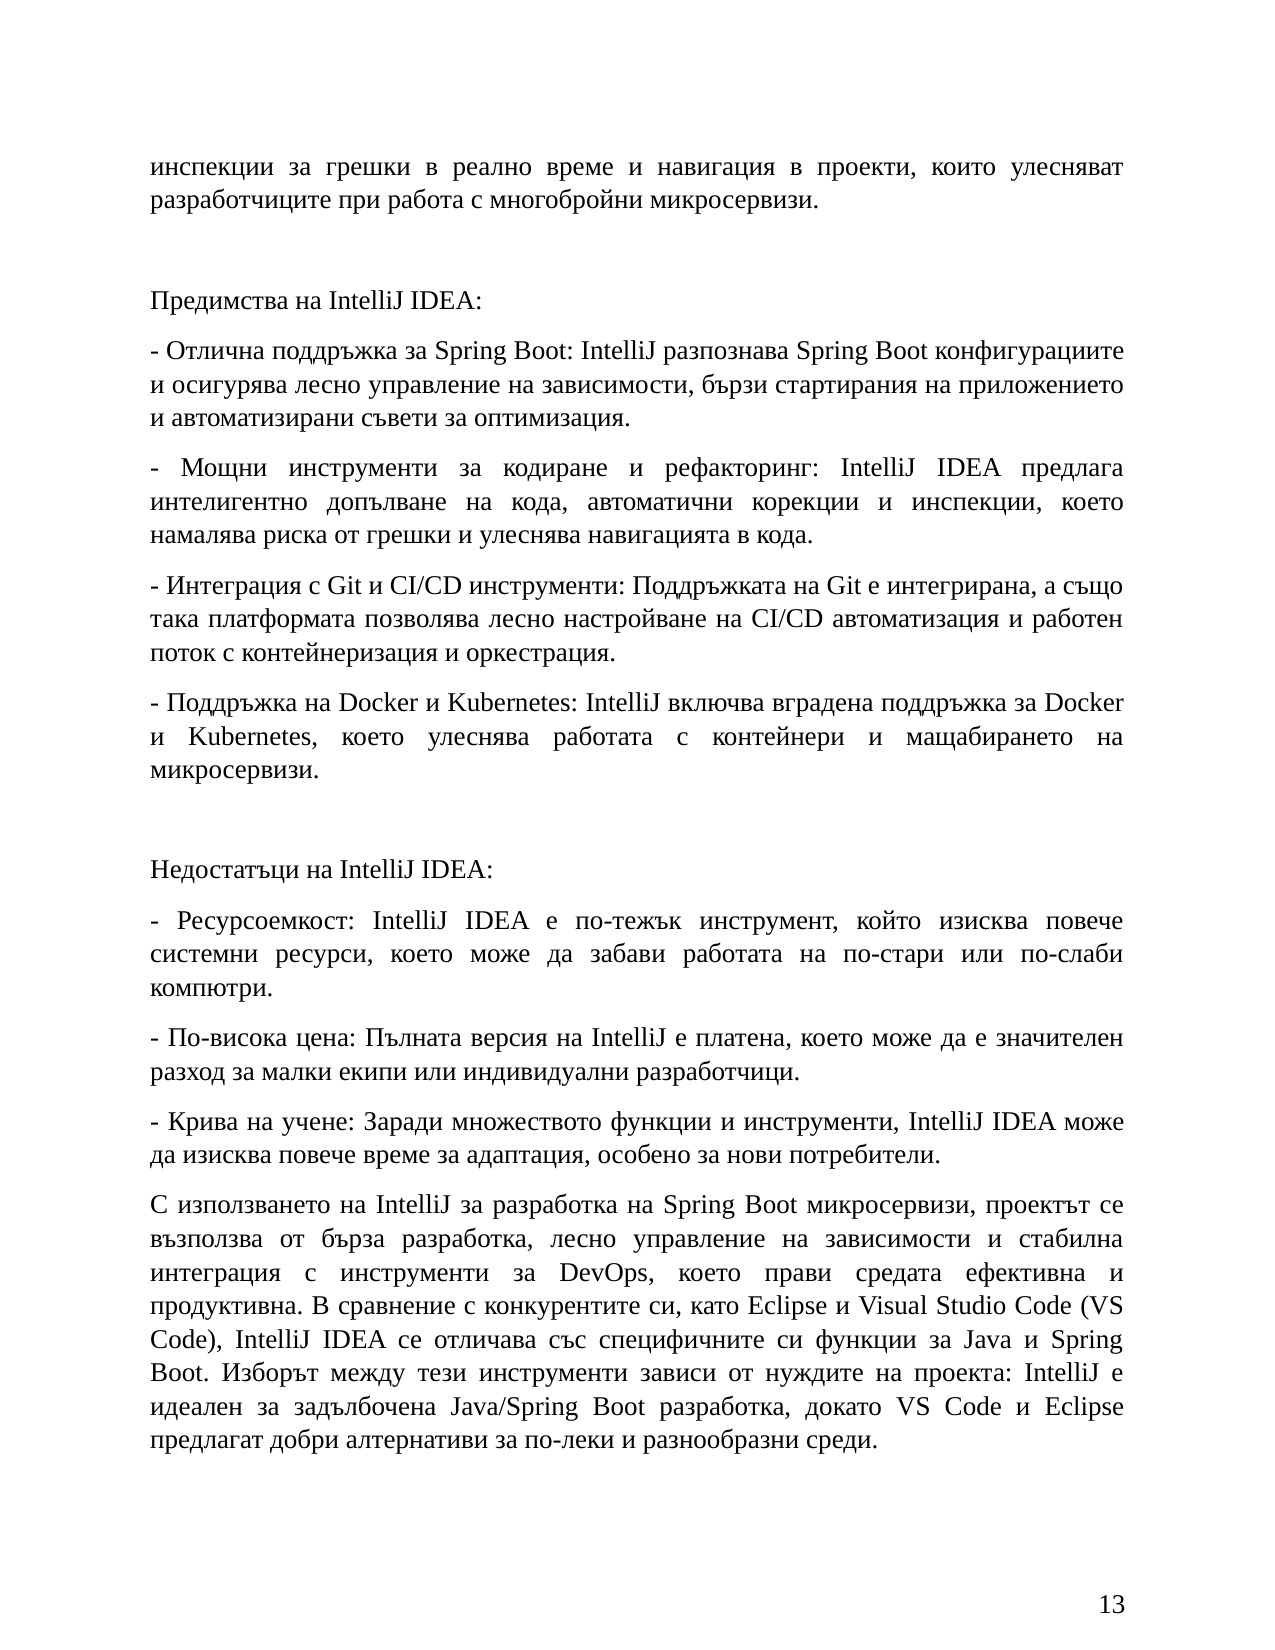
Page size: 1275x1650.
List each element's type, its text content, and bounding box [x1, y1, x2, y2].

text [150, 150, 1125, 215]
text - Ресурсоемкост: IntelliJ IDEA е по-тежък инструмент, който изисква повече системни ресурси, което може да забави работата на по-стари или по-слаби компютри. [150, 904, 1125, 1002]
text Недостатъци на IntelliJ IDEA: [150, 853, 1125, 885]
text - Отлична поддръжка за Spring Boot: IntelliJ разпознава Spring Boot конфигурациите и осигурява лесно управление на зависимости, бързи стартирания на приложението и автоматизирани съвети за оптимизация. [150, 334, 1125, 432]
text - Поддръжка на Docker и Kubernetes: IntelliJ включва вградена поддръжка за Docker и Kubernetes, което улеснява работата с контейнери и мащабирането на микросервизи. [150, 686, 1125, 784]
text - Мощни инструменти за кодиране и рефакторинг: IntelliJ IDEA предлага интелигентно допълване на кода, автоматични корекции и инспекции, което намалява риска от грешки и улеснява навигацията в кода. [150, 451, 1125, 550]
text Предимства на IntelliJ IDEA: [150, 284, 1125, 315]
text - Интеграция с Git и CI/CD инструменти: Поддръжката на Git е интегрирана, а също така платформата позволява лесно настройване на CI/CD автоматизация и работен поток с контейнеризация и оркестрация. [150, 569, 1125, 667]
text - По-висока цена: Пълната версия на IntelliJ е платена, което може да е значителен разход за малки екипи или индивидуални разработчици. [150, 1021, 1125, 1086]
text С използването на IntelliJ за разработка на Spring Boot микросервизи, проектът се възползва от бърза разработка, лесно управление на зависимости и стабилна интеграция с инструменти за DevOps, което прави средата ефективна и продуктивна. В сравнение с конкурентите си, като Eclipse и Visual Studio Code (VS Code), IntelliJ IDEA се отличава със специфичните си функции за Java и Spring Boot. Изборът между тези инструменти зависи от нуждите на проекта: IntelliJ е идеален за задълбочена Java/Spring Boot разработка, докато VS Code и Eclipse предлагат добри алтернативи за по-леки и разнообразни среди. [150, 1188, 1125, 1454]
text - Крива на учене: Заради множеството функции и инструменти, IntelliJ IDEA може да изисква повече време за адаптация, особено за нови потребители. [150, 1105, 1125, 1169]
